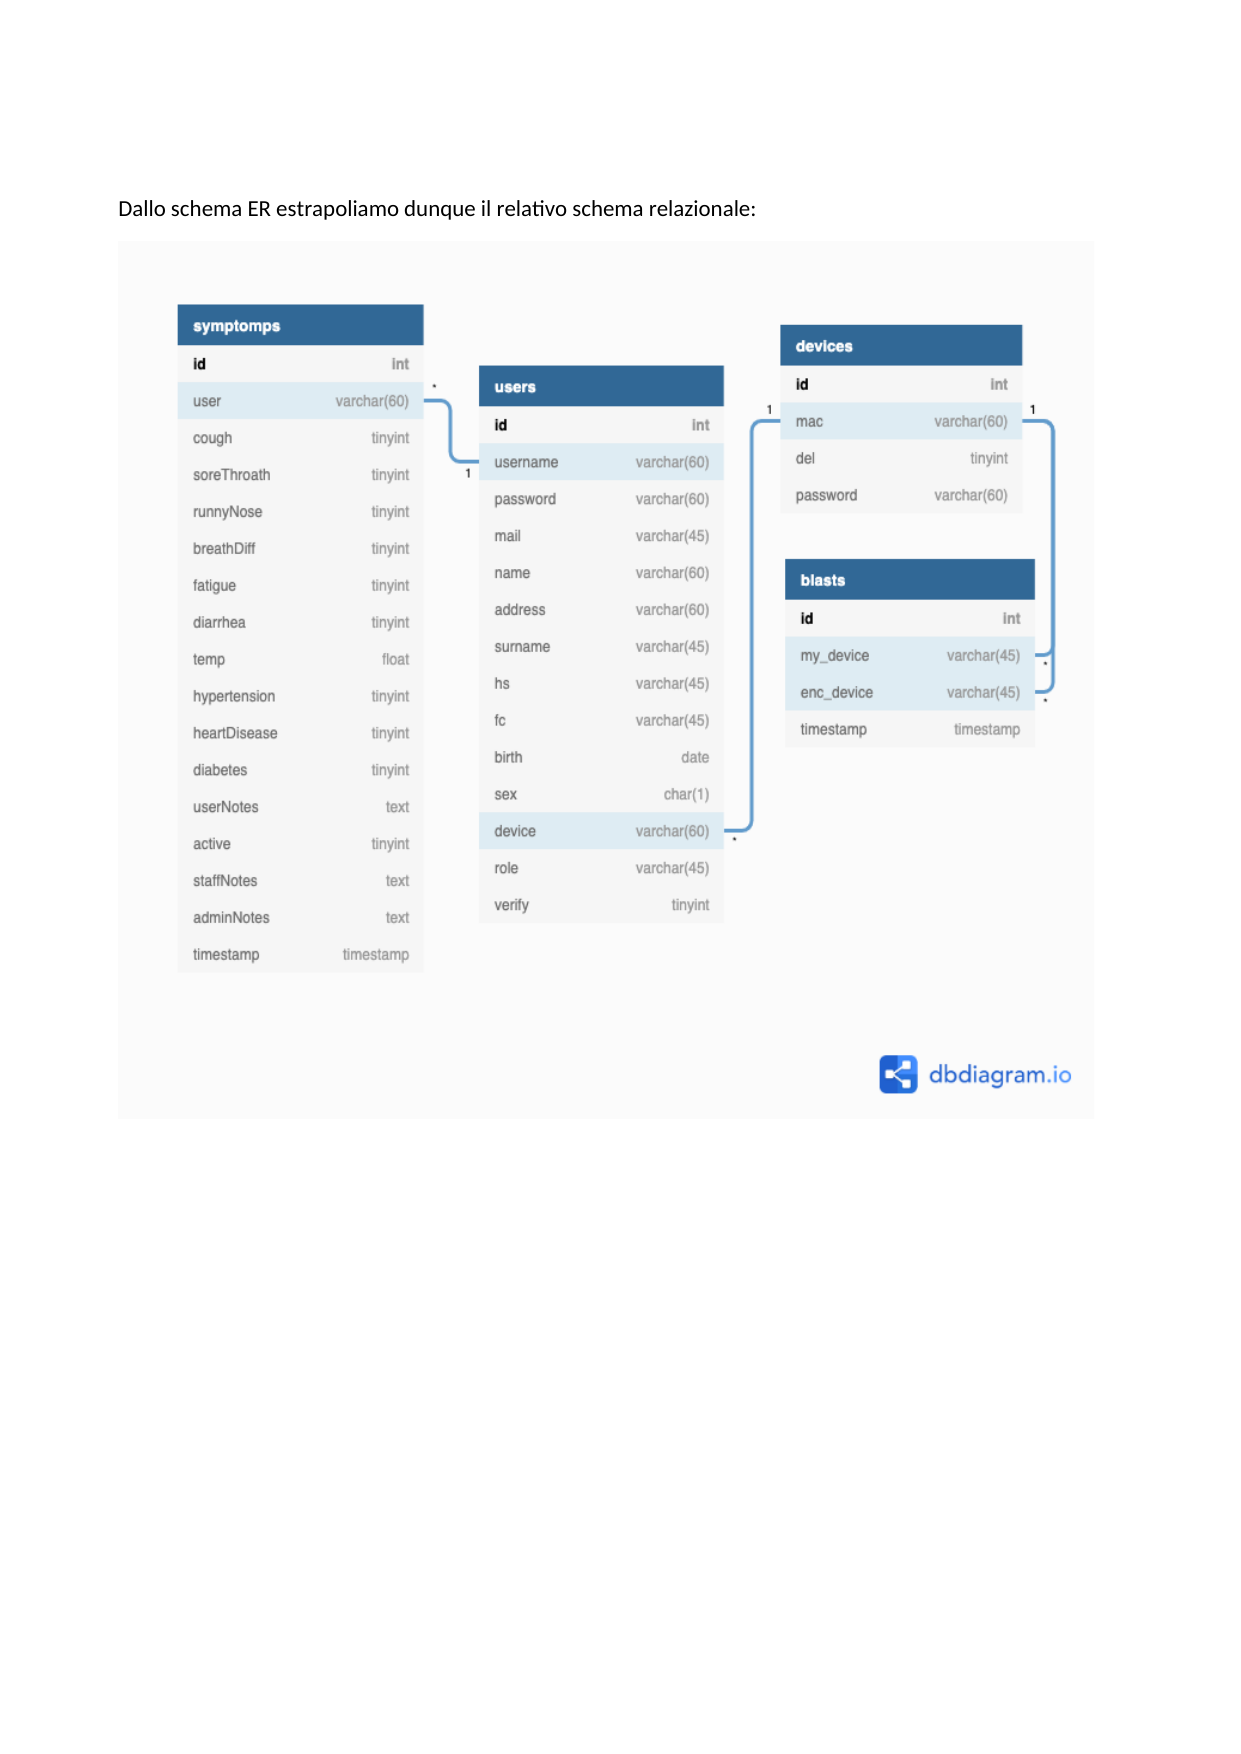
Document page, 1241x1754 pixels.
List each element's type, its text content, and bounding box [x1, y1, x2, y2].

text Dallo schema ER estrapoliamo dunque il relativo schema relazionale: [118, 194, 1122, 222]
picture [118, 241, 1095, 1119]
